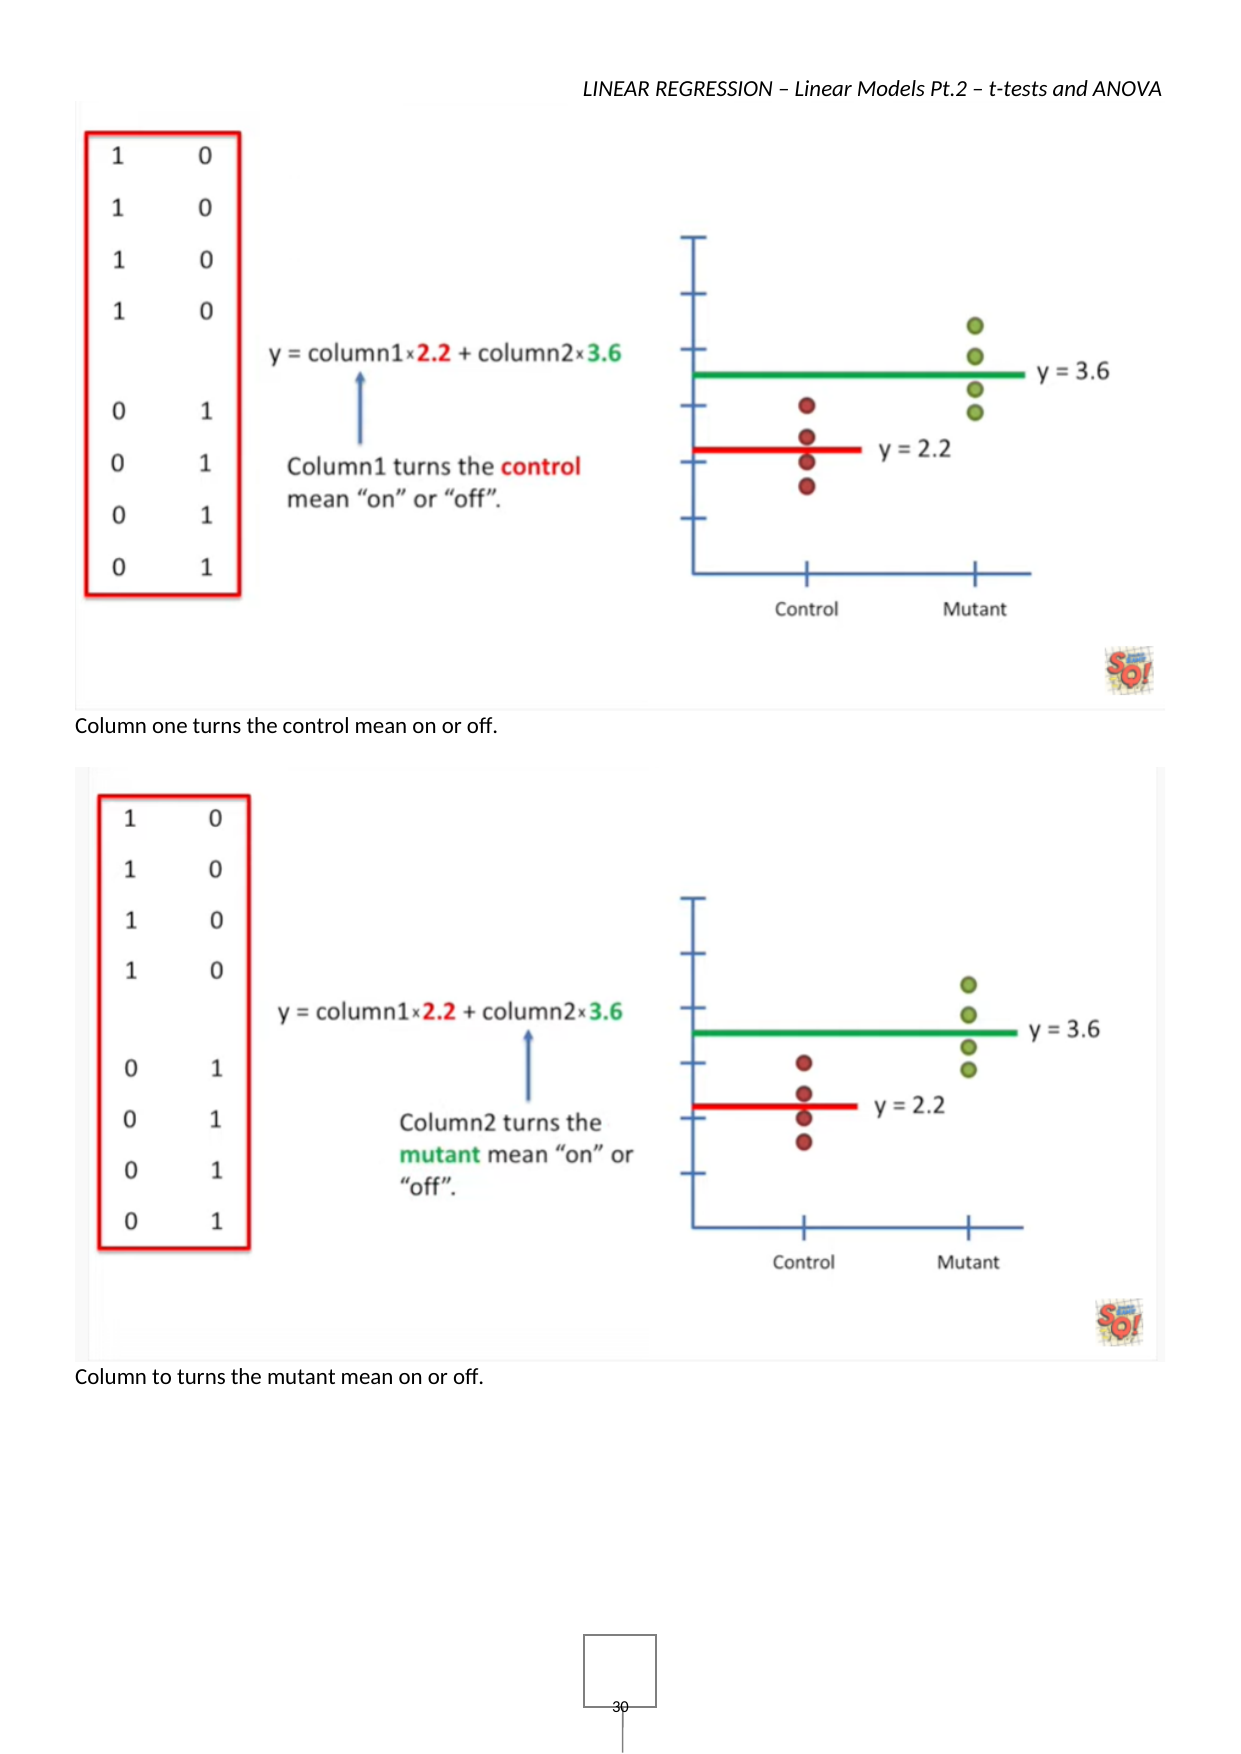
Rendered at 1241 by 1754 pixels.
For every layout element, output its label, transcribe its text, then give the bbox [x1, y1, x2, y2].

text Column one turns the control mean on or off. [75, 711, 1165, 739]
text Column to turns the mutant mean on or off. [75, 1362, 1165, 1390]
picture [75, 101, 1166, 711]
picture [75, 767, 1166, 1362]
